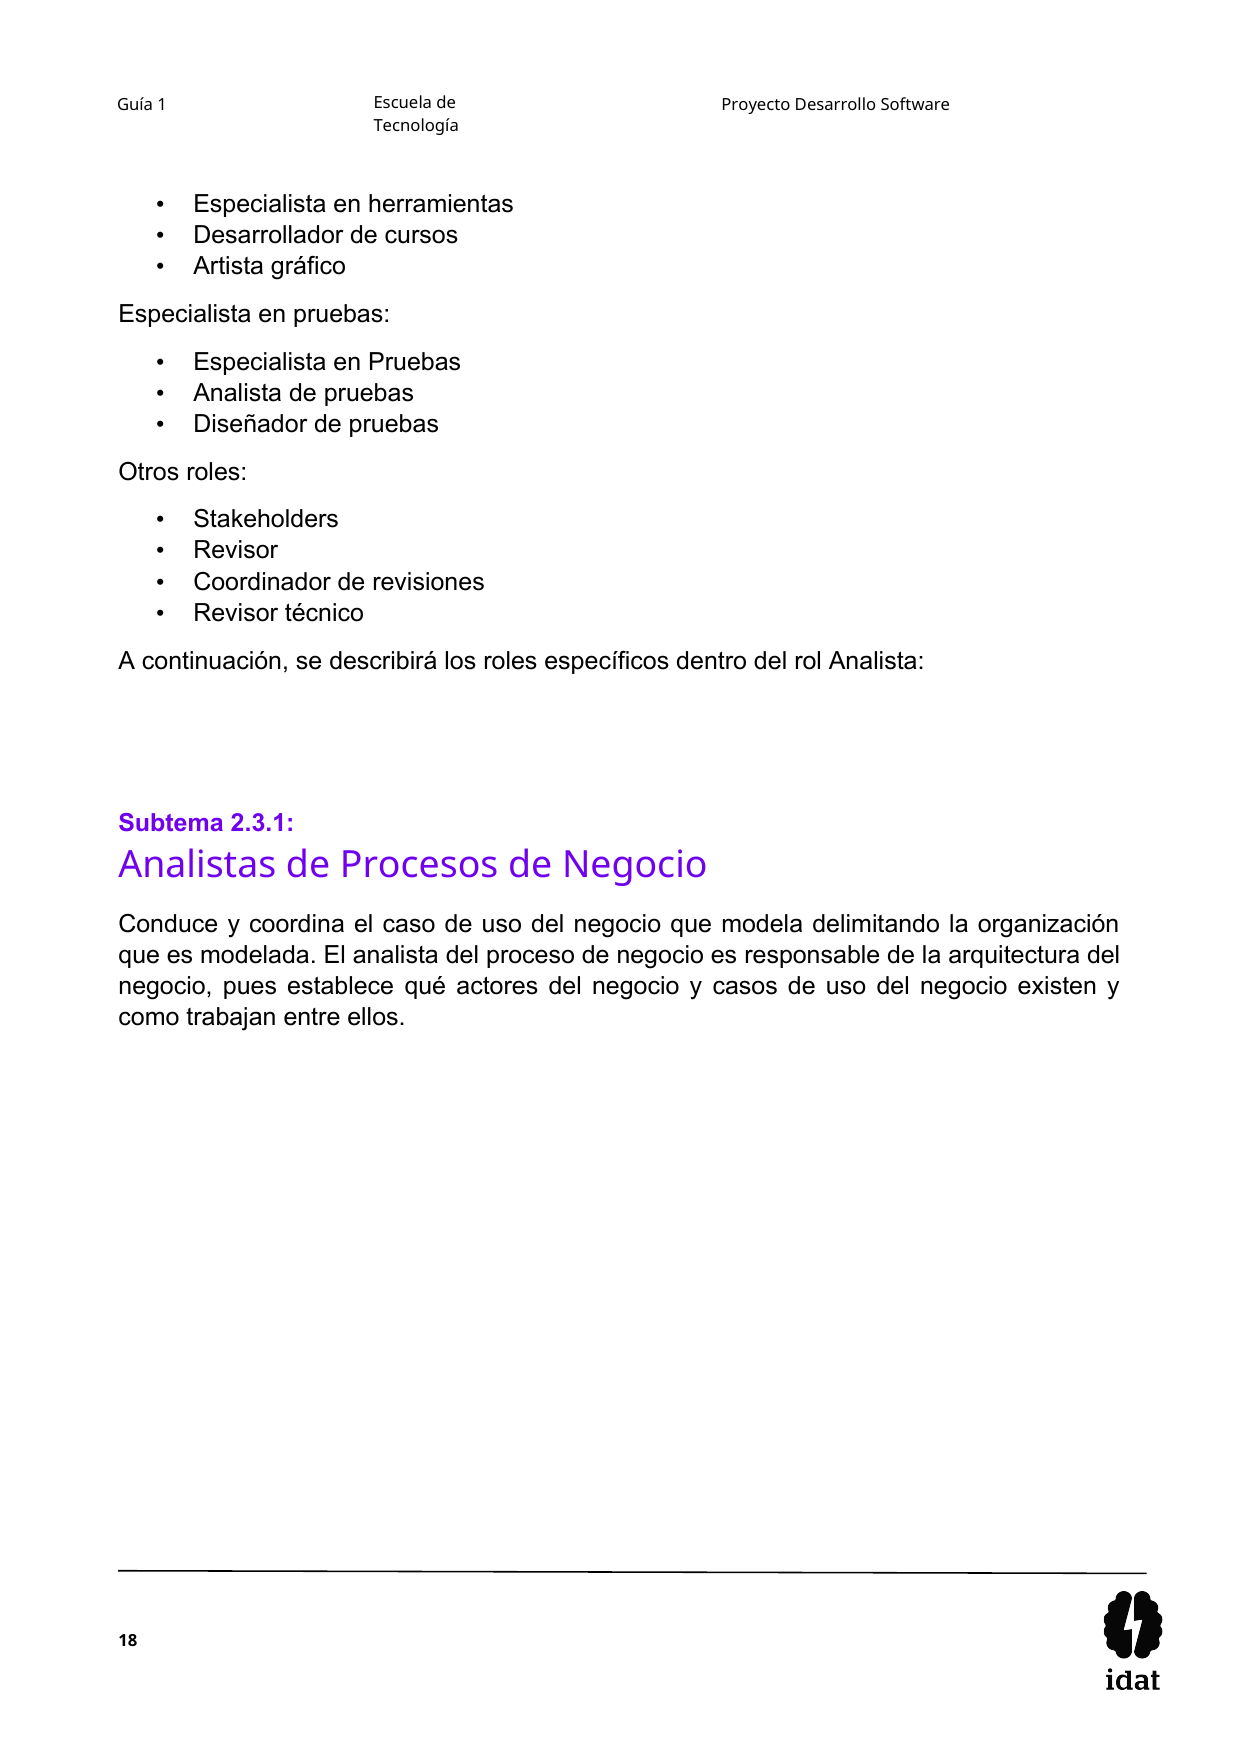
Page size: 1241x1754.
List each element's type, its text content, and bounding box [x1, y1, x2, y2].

text Otros roles: [118, 457, 1122, 485]
list Especialista en herramientas [156, 189, 1122, 218]
list Desarrollador de cursos [156, 220, 1122, 249]
list Analista de pruebas [156, 378, 1122, 407]
picture [1103, 1591, 1163, 1690]
text Analistas de Procesos de Negocio [118, 837, 1122, 888]
text A continuación, se describirá los roles específicos dentro del rol Analista: [118, 646, 1122, 674]
text Conduce y coordina el caso de uso del negocio que modela delimitando la organización que es modelada. El analista del proceso de negocio es responsable de la arquitectura del negocio, pues establece qué actores del negocio y casos de uso del negocio existen y como trabajan entre ellos. [118, 909, 1122, 1031]
list Revisor técnico [156, 598, 1122, 627]
list Revisor [156, 536, 1122, 564]
list Stakeholders [156, 504, 1122, 533]
list Artista gráfico [156, 251, 1122, 280]
list Especialista en Pruebas [156, 347, 1122, 375]
list Coordinador de revisiones [156, 567, 1122, 596]
text Subtema 2.3.1: [118, 808, 1122, 837]
list Diseñador de pruebas [156, 409, 1122, 438]
text Especialista en pruebas: [118, 299, 1122, 328]
